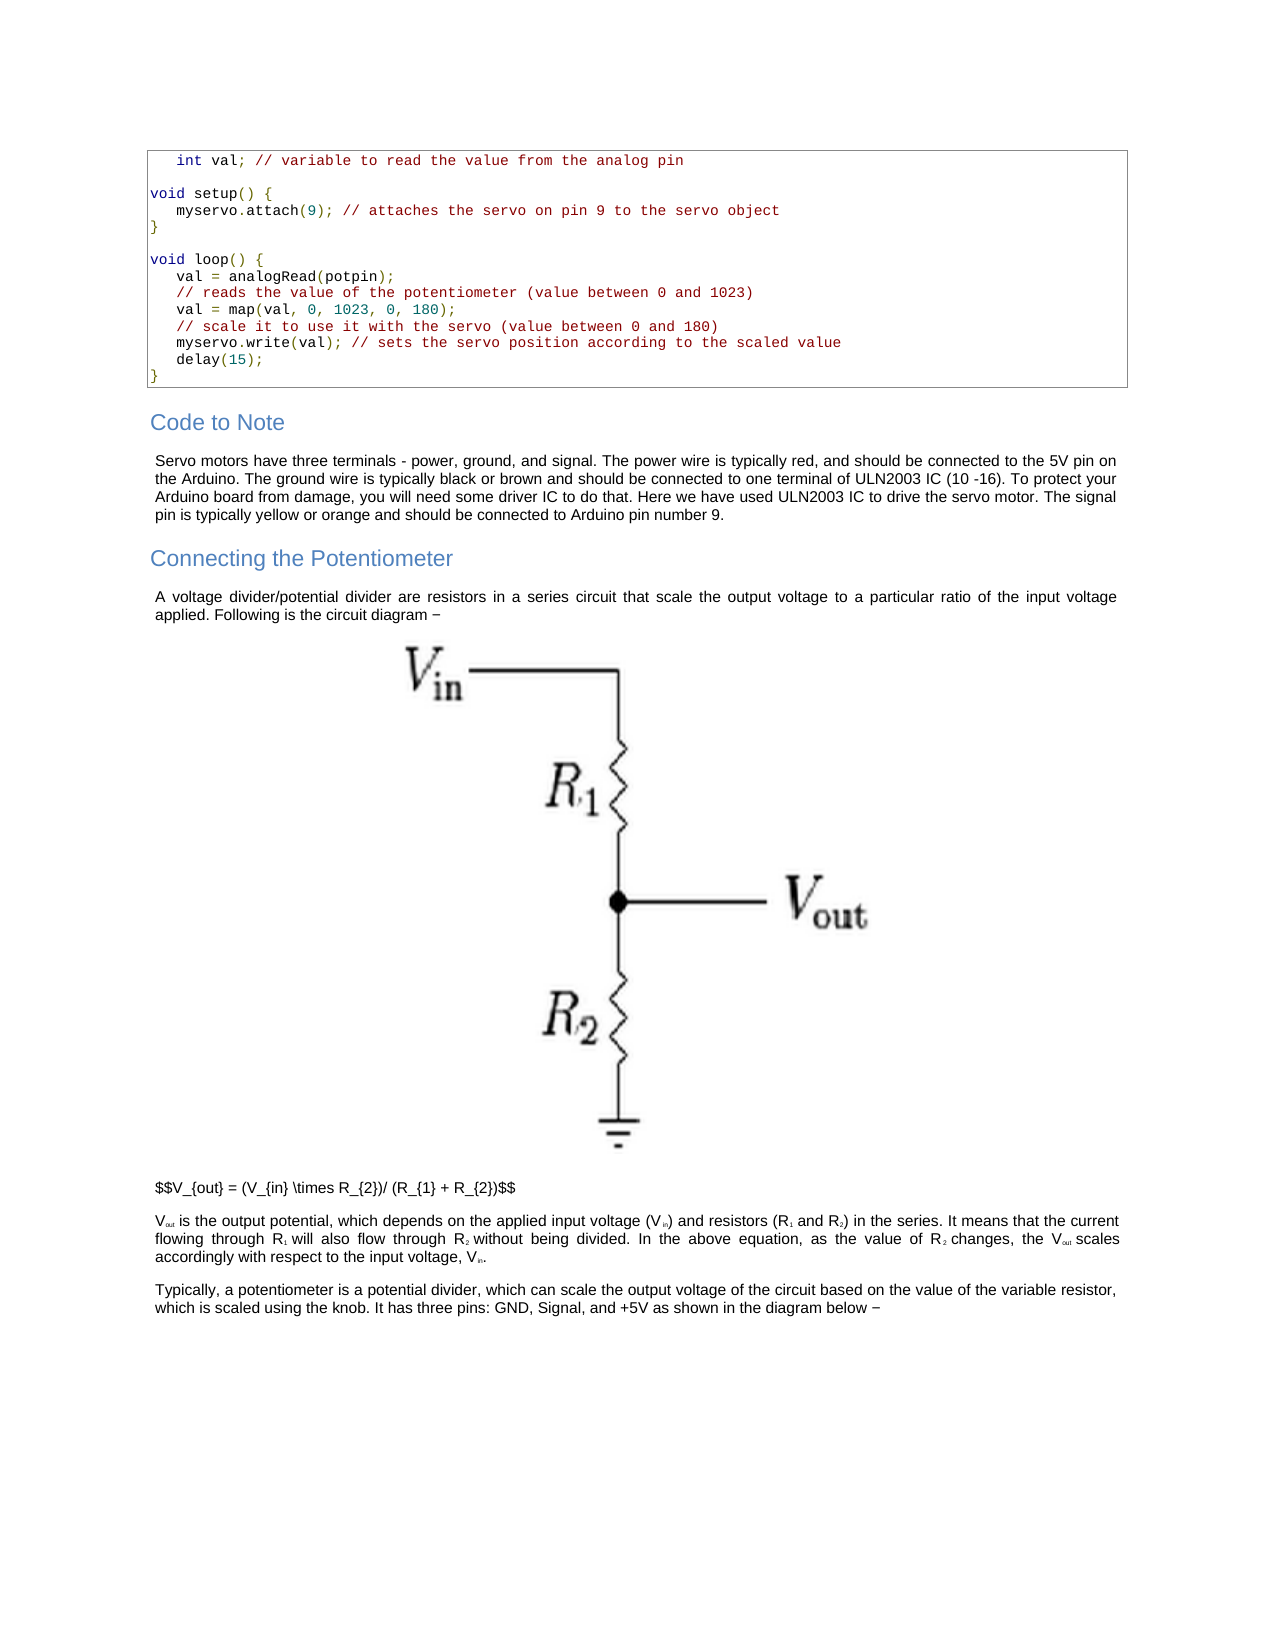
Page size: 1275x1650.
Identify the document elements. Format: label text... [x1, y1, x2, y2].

text Servo motors have three terminals - power, ground, and signal. The power wire is typically red, and should be connected to the 5V pin on the Arduino. The ground wire is typically black or brown and should be connected to one terminal of ULN2003 IC (10 -16). To protect your Arduino board from damage, you will need some driver IC to do that. Here we have used ULN2003 IC to drive the servo motor. The signal pin is typically yellow or orange and should be connected to Arduino pin number 9. [155, 452, 1120, 524]
picture [403, 638, 872, 1154]
text } [148, 365, 1127, 387]
text delay(15); [150, 352, 1125, 365]
text val = map(val, 0, 1023, 0, 180); [150, 302, 1125, 319]
text myservo.write(val); // sets the servo position according to the scaled value [150, 335, 1125, 352]
subtitle Connecting the Potentiometer [150, 544, 1125, 571]
text // scale it to use it with the servo (value between 0 and 180) [150, 319, 1125, 335]
text val = analogRead(potpin); [150, 269, 1125, 286]
text void loop() { [150, 252, 1125, 269]
text void setup() { [150, 186, 1125, 203]
text A voltage divider/potential divider are resistors in a series circuit that scale the output voltage to a particular ratio of the input voltage applied. Following is the circuit diagram − [155, 587, 1120, 623]
text myservo.attach(9); // attaches the servo on pin 9 to the servo object [150, 203, 1125, 219]
text $$V_{out} = (V_{in} \times R_{2})/ (R_{1} + R_{2})$$ [155, 1178, 1120, 1197]
text // reads the value of the potentiometer (value between 0 and 1023) [150, 286, 1125, 302]
text Vout is the output potential, which depends on the applied input voltage (Vin) and resistors (R1 and R2) in the series. It means that the current flowing through R1 will also flow through R2 without being divided. In the above equation, as the value of R2 changes, the Vout scales accordingly with respect to the input voltage, Vin. [155, 1212, 1120, 1266]
text } [150, 219, 1125, 236]
text int val; // variable to read the value from the analog pin [148, 151, 1127, 170]
text Typically, a potentiometer is a potential divider, which can scale the output voltage of the circuit based on the value of the variable resistor, which is scaled using the knob. It has three pins: GND, Signal, and +5V as shown in the diagram below − [155, 1281, 1120, 1317]
subtitle Code to Note [150, 409, 1125, 435]
